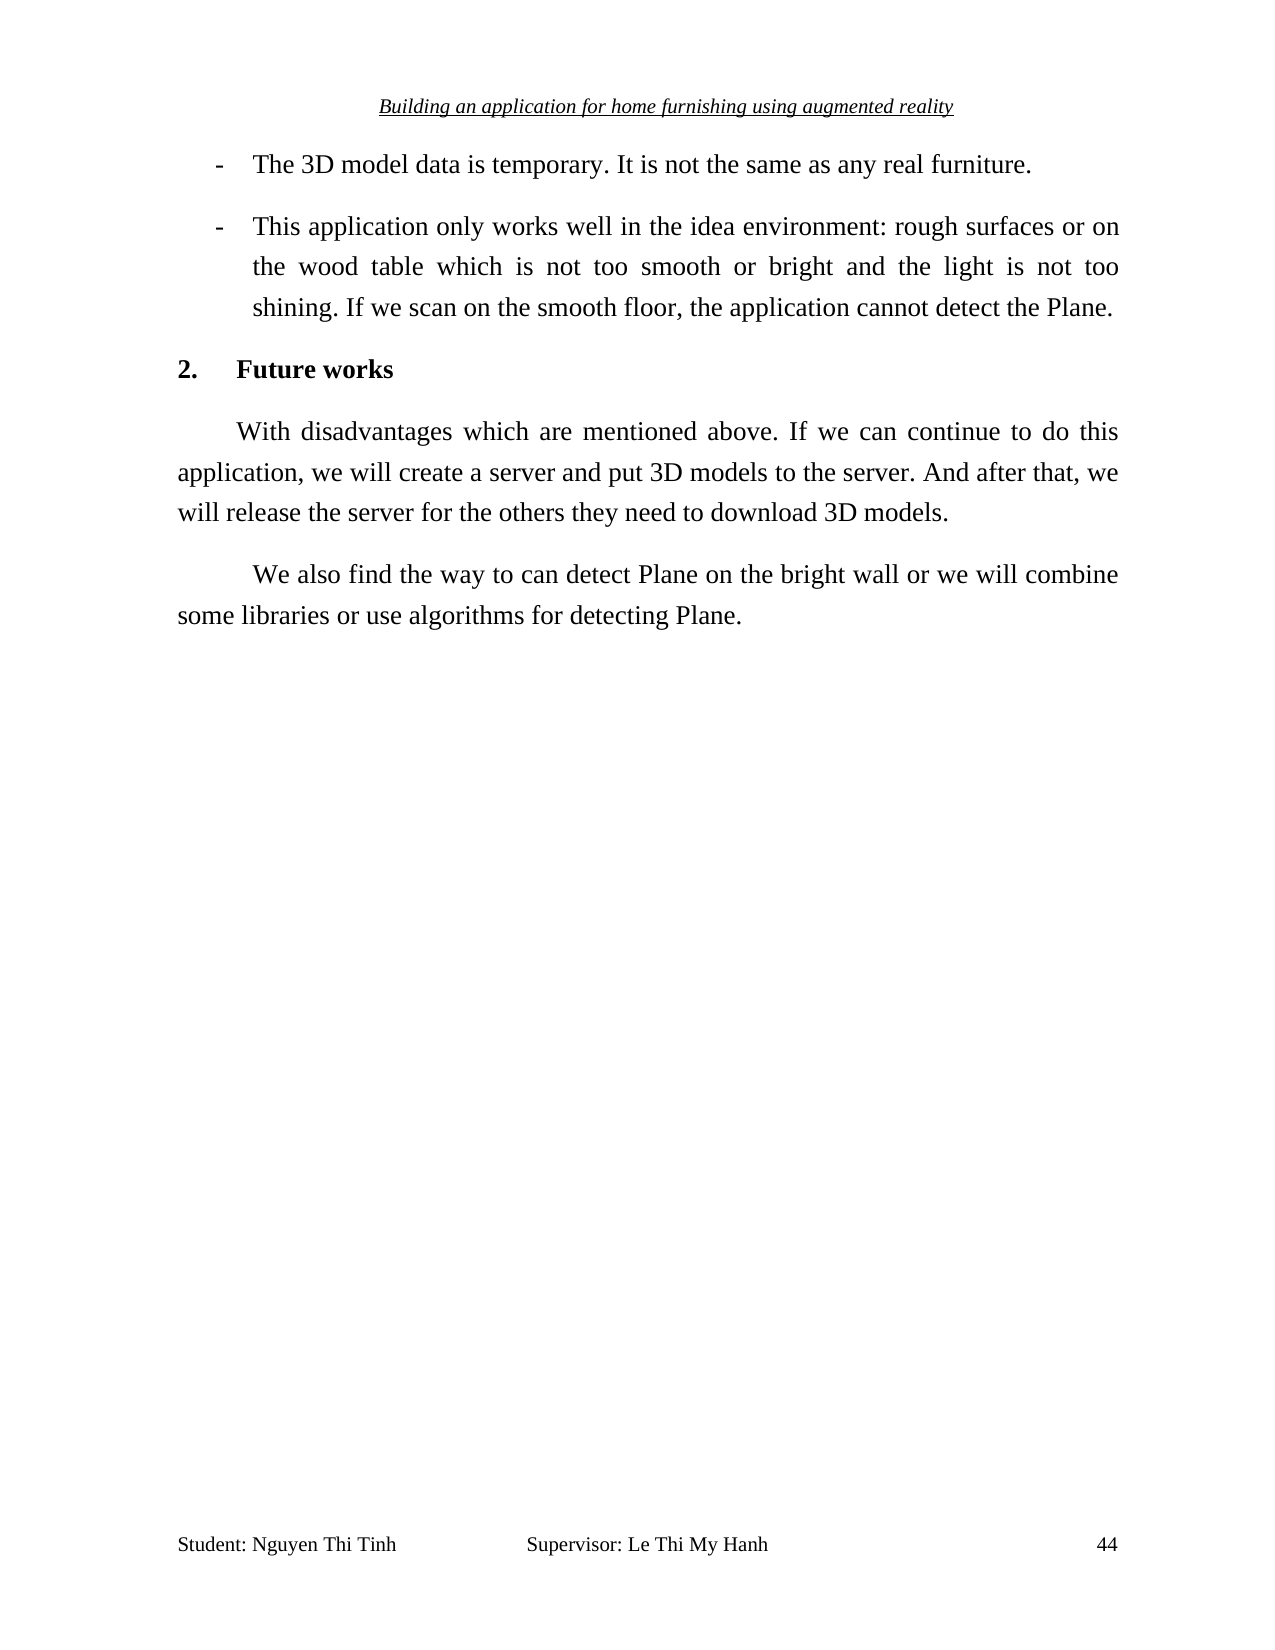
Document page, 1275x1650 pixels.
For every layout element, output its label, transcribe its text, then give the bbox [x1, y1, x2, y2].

list The 3D model data is temporary. It is not the same as any real furniture. [215, 148, 1120, 179]
text With disadvantages which are mentioned above. If we can continue to do this application, we will create a server and put 3D models to the server. And after that, we will release the server for the others they need to download 3D models. [177, 415, 1120, 527]
list This application only works well in the idea environment: rough surfaces or on the wood table which is not too smooth or bright and the light is not too shining. If we scan on the smooth floor, the application cannot detect the Plane. [215, 210, 1120, 322]
list Future works [177, 353, 1120, 384]
text We also find the way to can detect Plane on the bright wall or we will combine some libraries or use algorithms for detecting Plane. [177, 558, 1120, 630]
